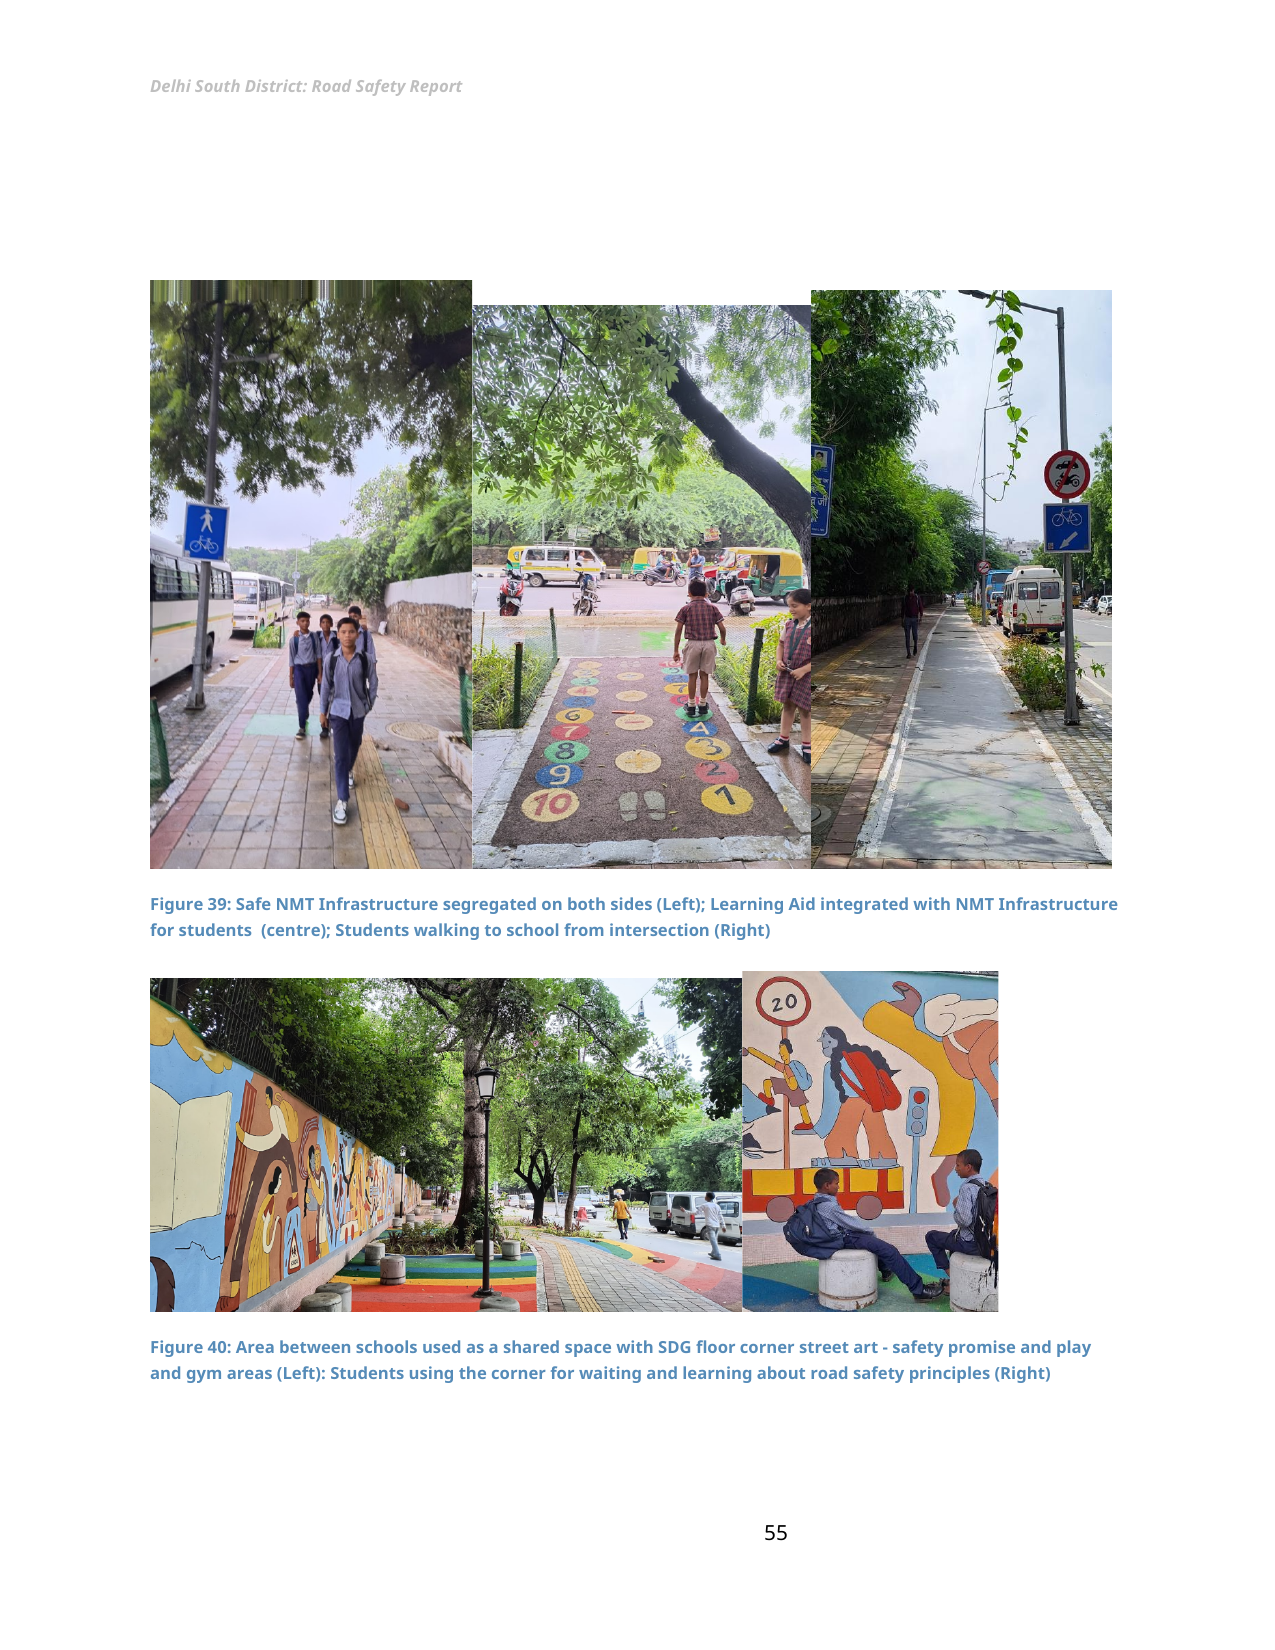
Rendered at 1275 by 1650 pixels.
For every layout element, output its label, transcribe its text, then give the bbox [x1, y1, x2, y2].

text Figure 40: Area between schools used as a shared space with SDG floor corner street art - safety promise and play and gym areas (Left): Students using the corner for waiting and learning about road safety principles (Right) [150, 1336, 1125, 1384]
picture [150, 280, 1112, 869]
picture [150, 971, 999, 1312]
